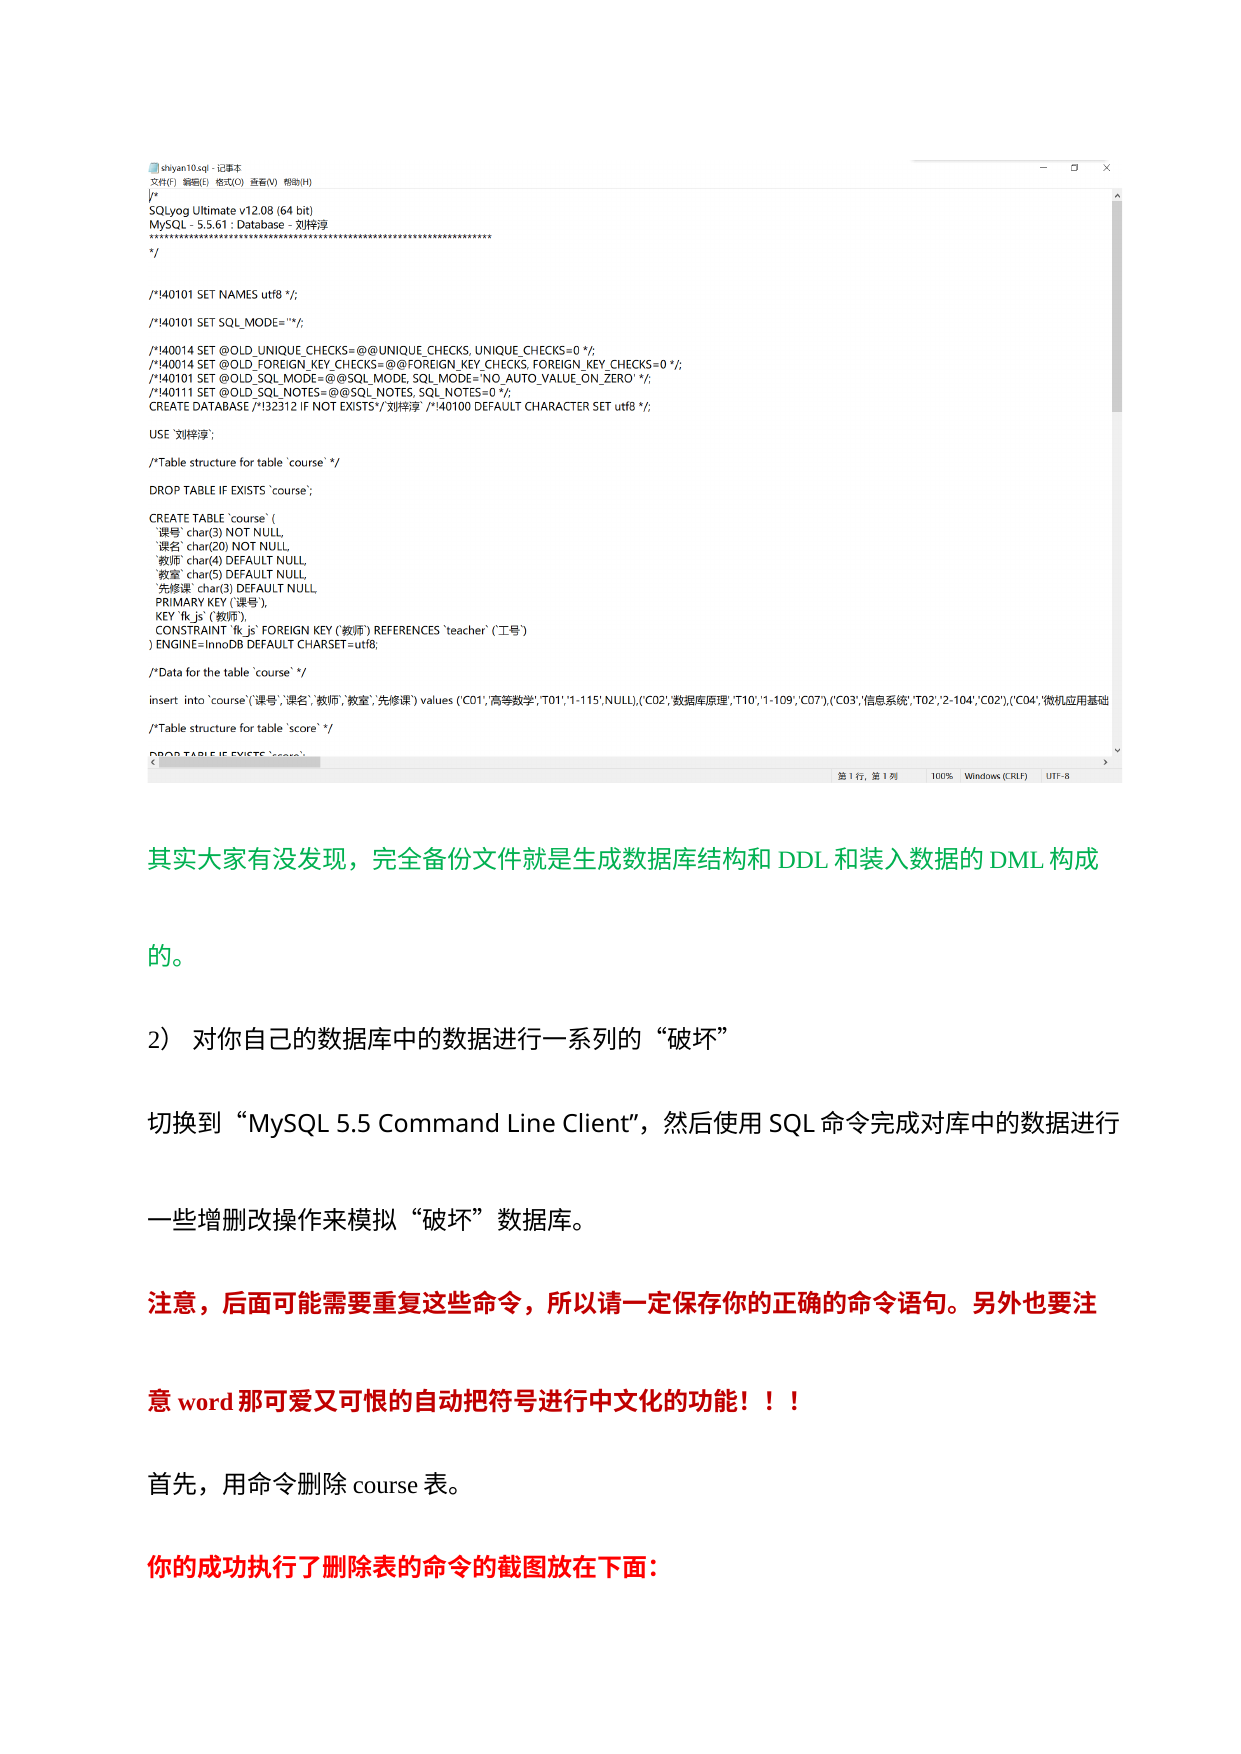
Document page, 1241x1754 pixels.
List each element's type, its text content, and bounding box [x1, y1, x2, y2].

picture [147, 160, 1123, 783]
list 注意，后面可能需要重复这些命令，所以请一定保存你的正确的命令语句。另外也要注意word那可爱又可恨的自动把符号进行中文化的功能！！！ [148, 1269, 1122, 1432]
list 对你自己的数据库中的数据进行一系列的“破坏” [148, 1006, 1122, 1071]
list 切换到“MySQL 5.5 Command Line Client”，然后使用SQL命令完成对库中的数据进行一些增删改操作来模拟“破坏”数据库。 [148, 1089, 1122, 1251]
text 其实大家有没发现，完全备份文件就是生成数据库结构和DDL和装入数据的DML构成的。 [148, 825, 1122, 987]
list 首先，用命令删除course表。 [148, 1450, 1122, 1515]
text 你的成功执行了删除表的命令的截图放在下面： [148, 1533, 1122, 1598]
